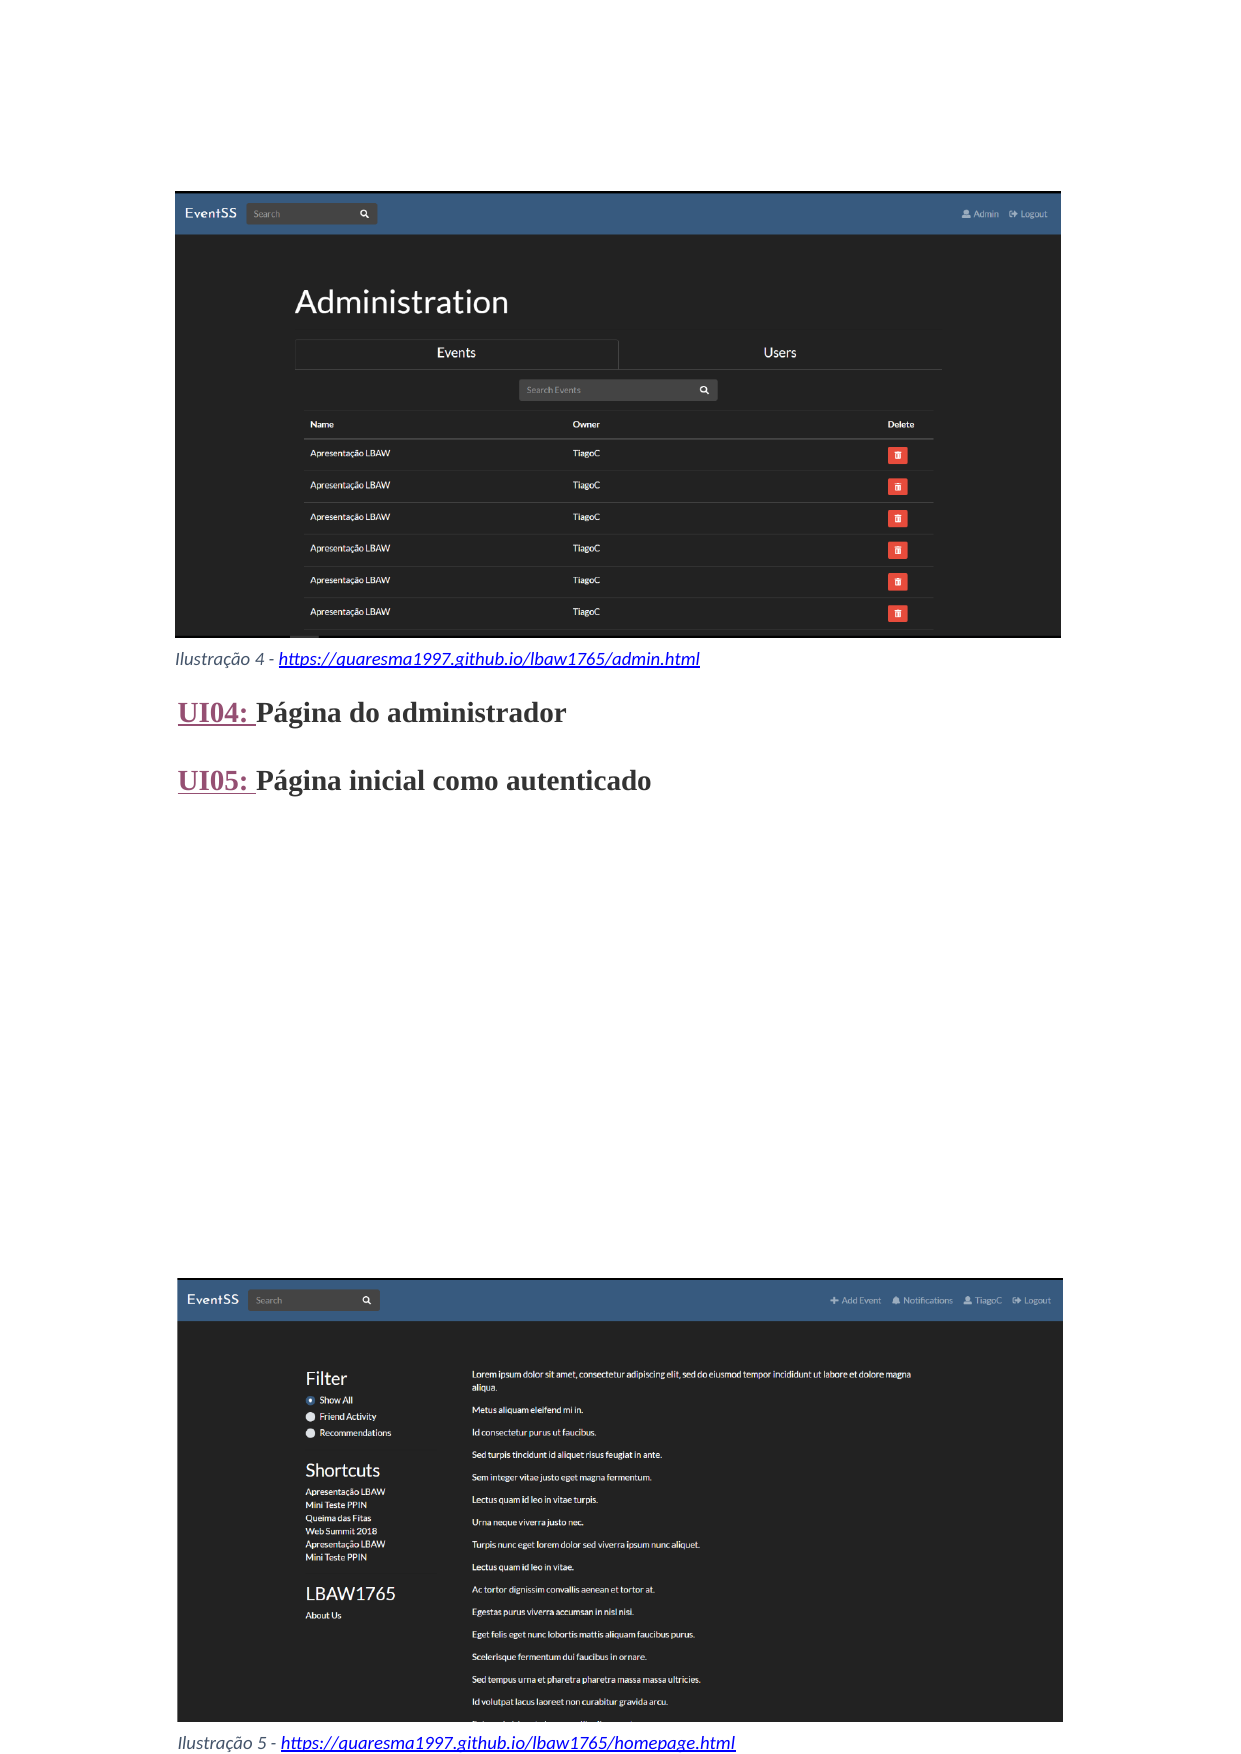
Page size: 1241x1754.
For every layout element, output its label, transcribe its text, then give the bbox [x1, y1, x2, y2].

picture [177, 1278, 1063, 1722]
text UI05: Página inicial como autenticado [177, 763, 1063, 797]
picture [175, 191, 1061, 638]
